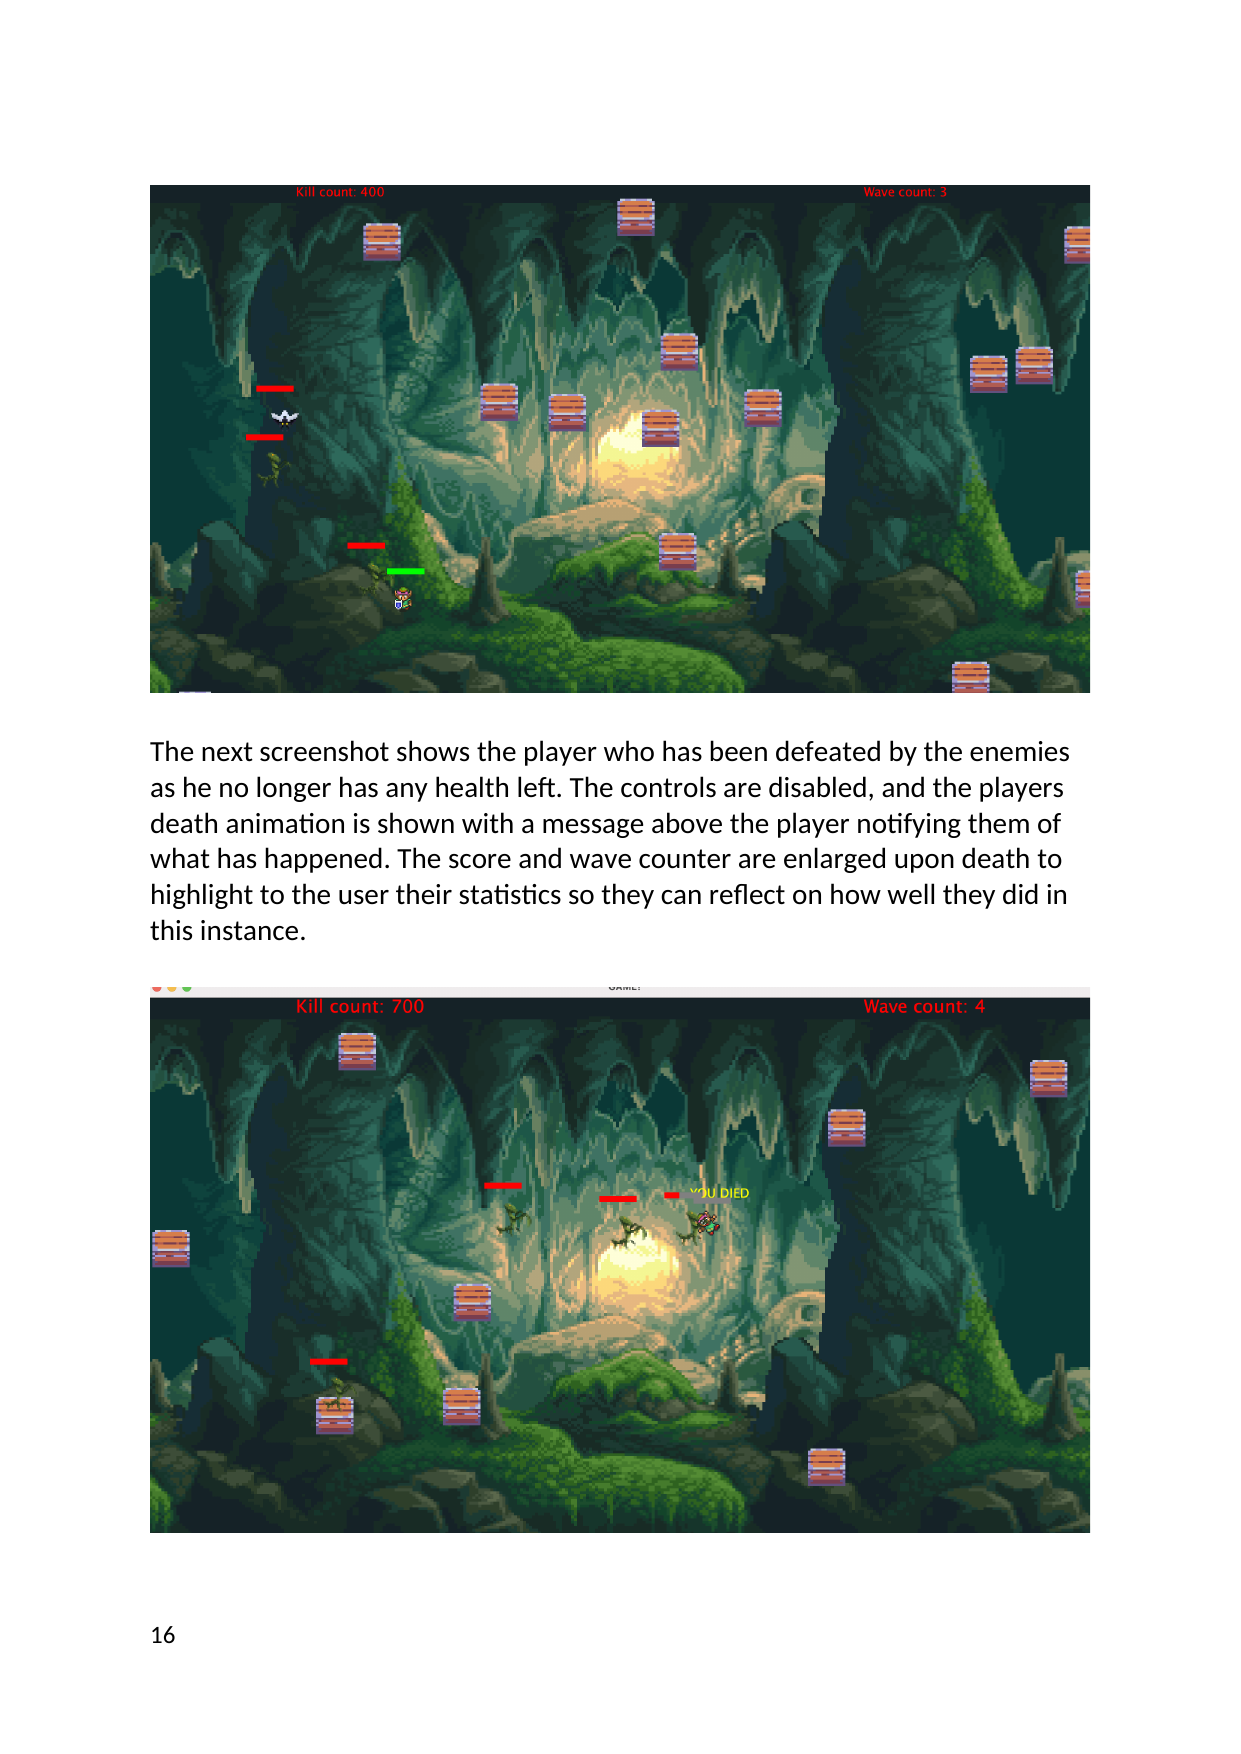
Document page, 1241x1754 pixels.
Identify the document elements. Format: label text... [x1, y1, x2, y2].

text The next screenshot shows the player who has been defeated by the enemies as he no longer has any health left. The controls are disabled, and the players death animation is shown with a message above the player notifying them of what has happened. The score and wave counter are enlarged upon death to highlight to the user their statistics so they can reflect on how well they did in this instance. [150, 733, 1090, 947]
picture [150, 987, 1091, 1533]
picture [150, 185, 1091, 693]
